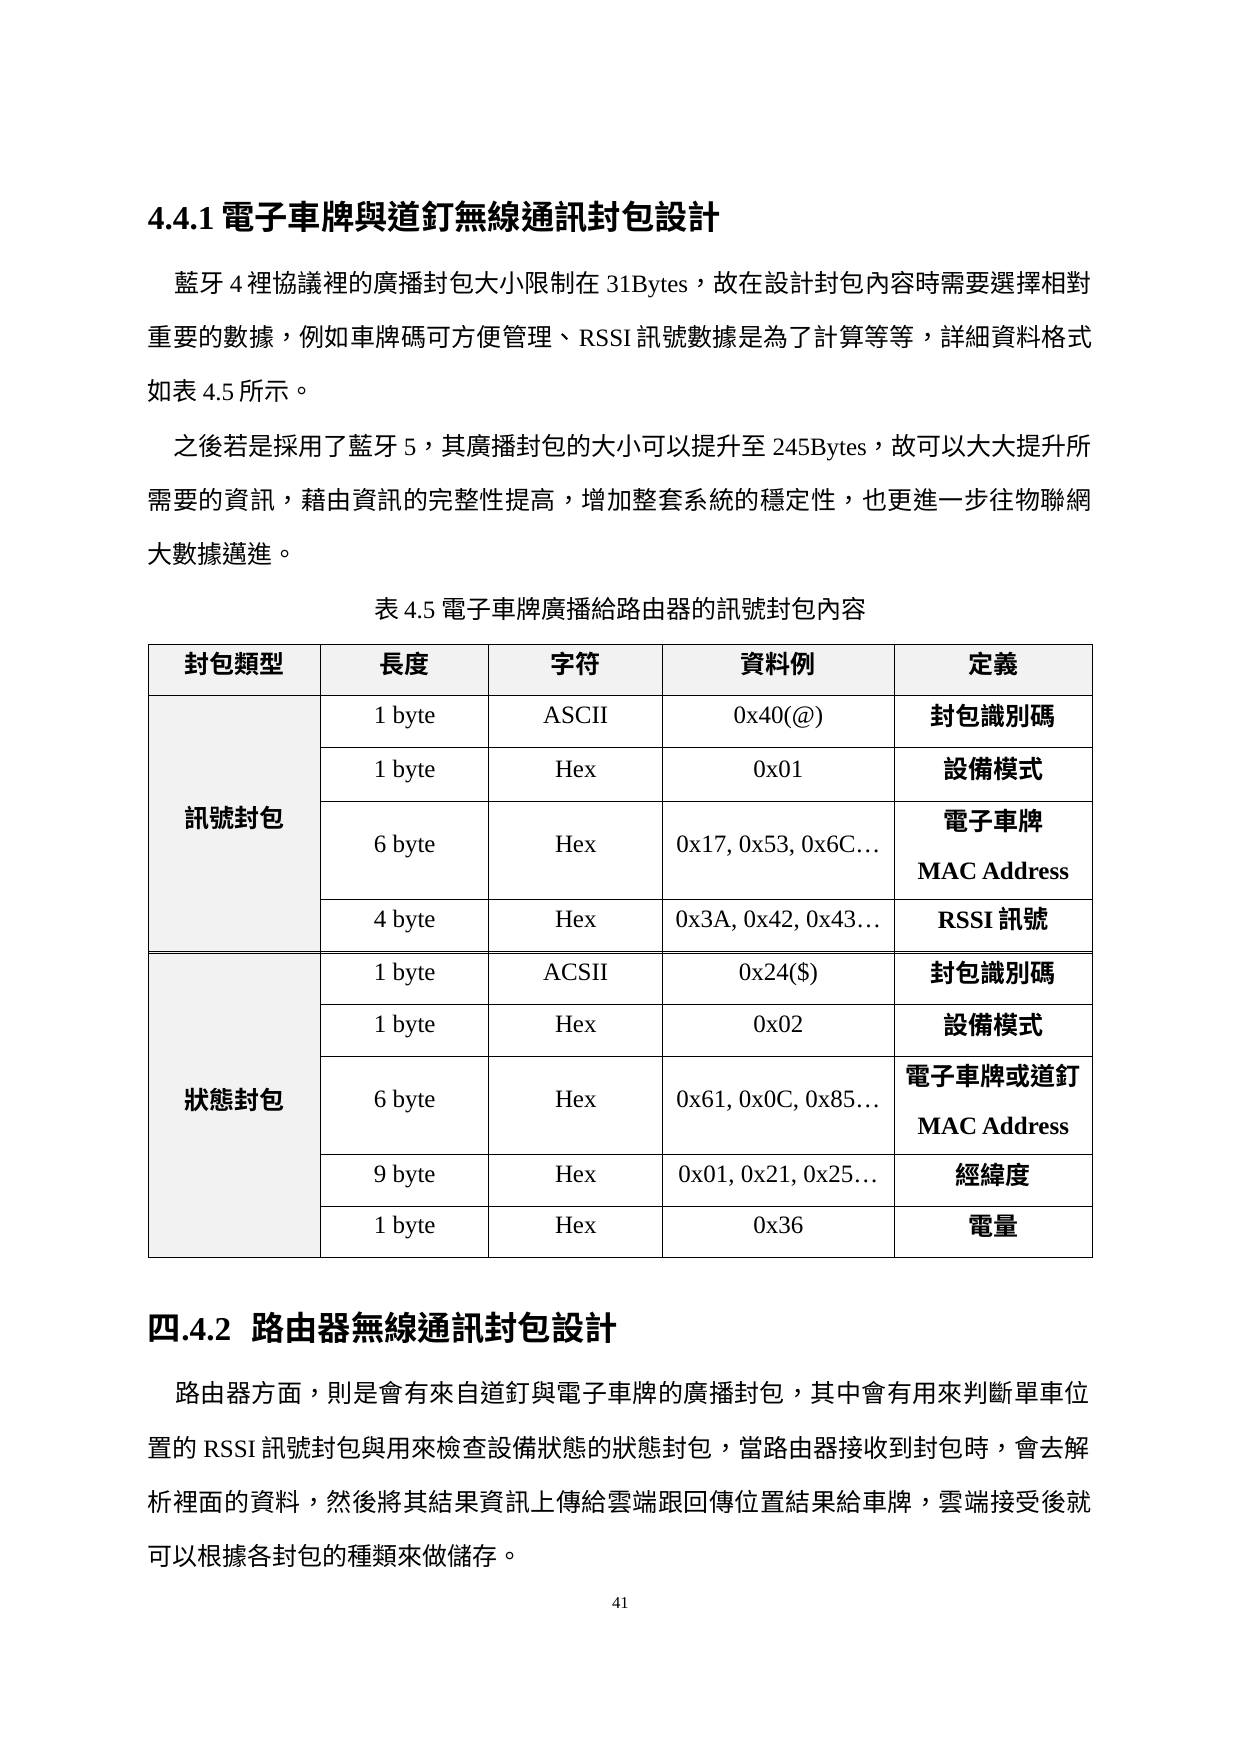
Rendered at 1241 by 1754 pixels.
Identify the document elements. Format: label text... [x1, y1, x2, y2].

table_cell 0x17, 0x53, 0x6C… [663, 802, 894, 899]
table_cell Hex [489, 1057, 662, 1154]
table_cell 訊號封包 [149, 696, 320, 951]
table_cell RSSI訊號 [895, 900, 1092, 951]
table_cell 9 byte [321, 1155, 488, 1206]
text 路由器方面，則是會有來自道釘與電子車牌的廣播封包，其中會有用來判斷單車位置的RSSI訊號封包與用來檢查設備狀態的狀態封包，當路由器接收到封包時，會去解析裡面的資料，然後將其結果資訊上傳給雲端跟回傳位置結果給車牌，雲端接受後就可以根據各封包的種類來做儲存。 [148, 1374, 1092, 1573]
table_cell Hex [489, 1155, 662, 1206]
table_cell 0x01 [663, 748, 894, 801]
table_cell 封包識別碼 [895, 696, 1092, 747]
table_header 資料例 [663, 645, 894, 695]
table_cell 電量 [895, 1207, 1092, 1257]
table_header 封包類型 [149, 645, 320, 695]
table_cell 封包識別碼 [895, 954, 1092, 1004]
table_cell 0x36 [663, 1207, 894, 1257]
subtitle 4.4.1電子車牌與道釘無線通訊封包設計 [148, 191, 1067, 239]
table_cell Hex [489, 748, 662, 801]
table_cell 狀態封包 [149, 954, 320, 1257]
table_cell 0x61, 0x0C, 0x85… [663, 1057, 894, 1154]
table_cell 設備模式 [895, 748, 1092, 801]
table_header 長度 [321, 645, 488, 695]
table_cell 0x24($) [663, 954, 894, 1004]
table_cell ASCII [489, 696, 662, 747]
table_cell 0x01, 0x21, 0x25… [663, 1155, 894, 1206]
table_cell Hex [489, 900, 662, 951]
table_cell 6 byte [321, 802, 488, 899]
table_cell 6 byte [321, 1057, 488, 1154]
table_cell 1 byte [321, 696, 488, 747]
table_cell 1 byte [321, 748, 488, 801]
table_cell 4 byte [321, 900, 488, 951]
text 之後若是採用了藍牙5，其廣播封包的大小可以提升至245Bytes，故可以大大提升所需要的資訊，藉由資訊的完整性提高，增加整套系統的穩定性，也更進一步往物聯網大數據邁進。 [148, 426, 1092, 571]
table_cell Hex [489, 1005, 662, 1056]
table_cell 0x02 [663, 1005, 894, 1056]
table_cell 電子車牌 MAC Address [895, 802, 1092, 899]
subtitle 路由器無線通訊封包設計 [148, 1301, 1067, 1350]
table_cell 1 byte [321, 1207, 488, 1257]
table_cell 電子車牌或道釘 MAC Address [895, 1057, 1092, 1154]
table_header 字符 [489, 645, 662, 695]
table_cell Hex [489, 1207, 662, 1257]
table_cell Hex [489, 802, 662, 899]
table_cell 0x40(@) [663, 696, 894, 747]
table_cell 1 byte [321, 954, 488, 1004]
table_header 定義 [895, 645, 1092, 695]
table_cell 1 byte [321, 1005, 488, 1056]
table_cell 設備模式 [895, 1005, 1092, 1056]
table_cell ACSII [489, 954, 662, 1004]
table_cell 0x3A, 0x42, 0x43… [663, 900, 894, 951]
table_cell 經緯度 [895, 1155, 1092, 1206]
